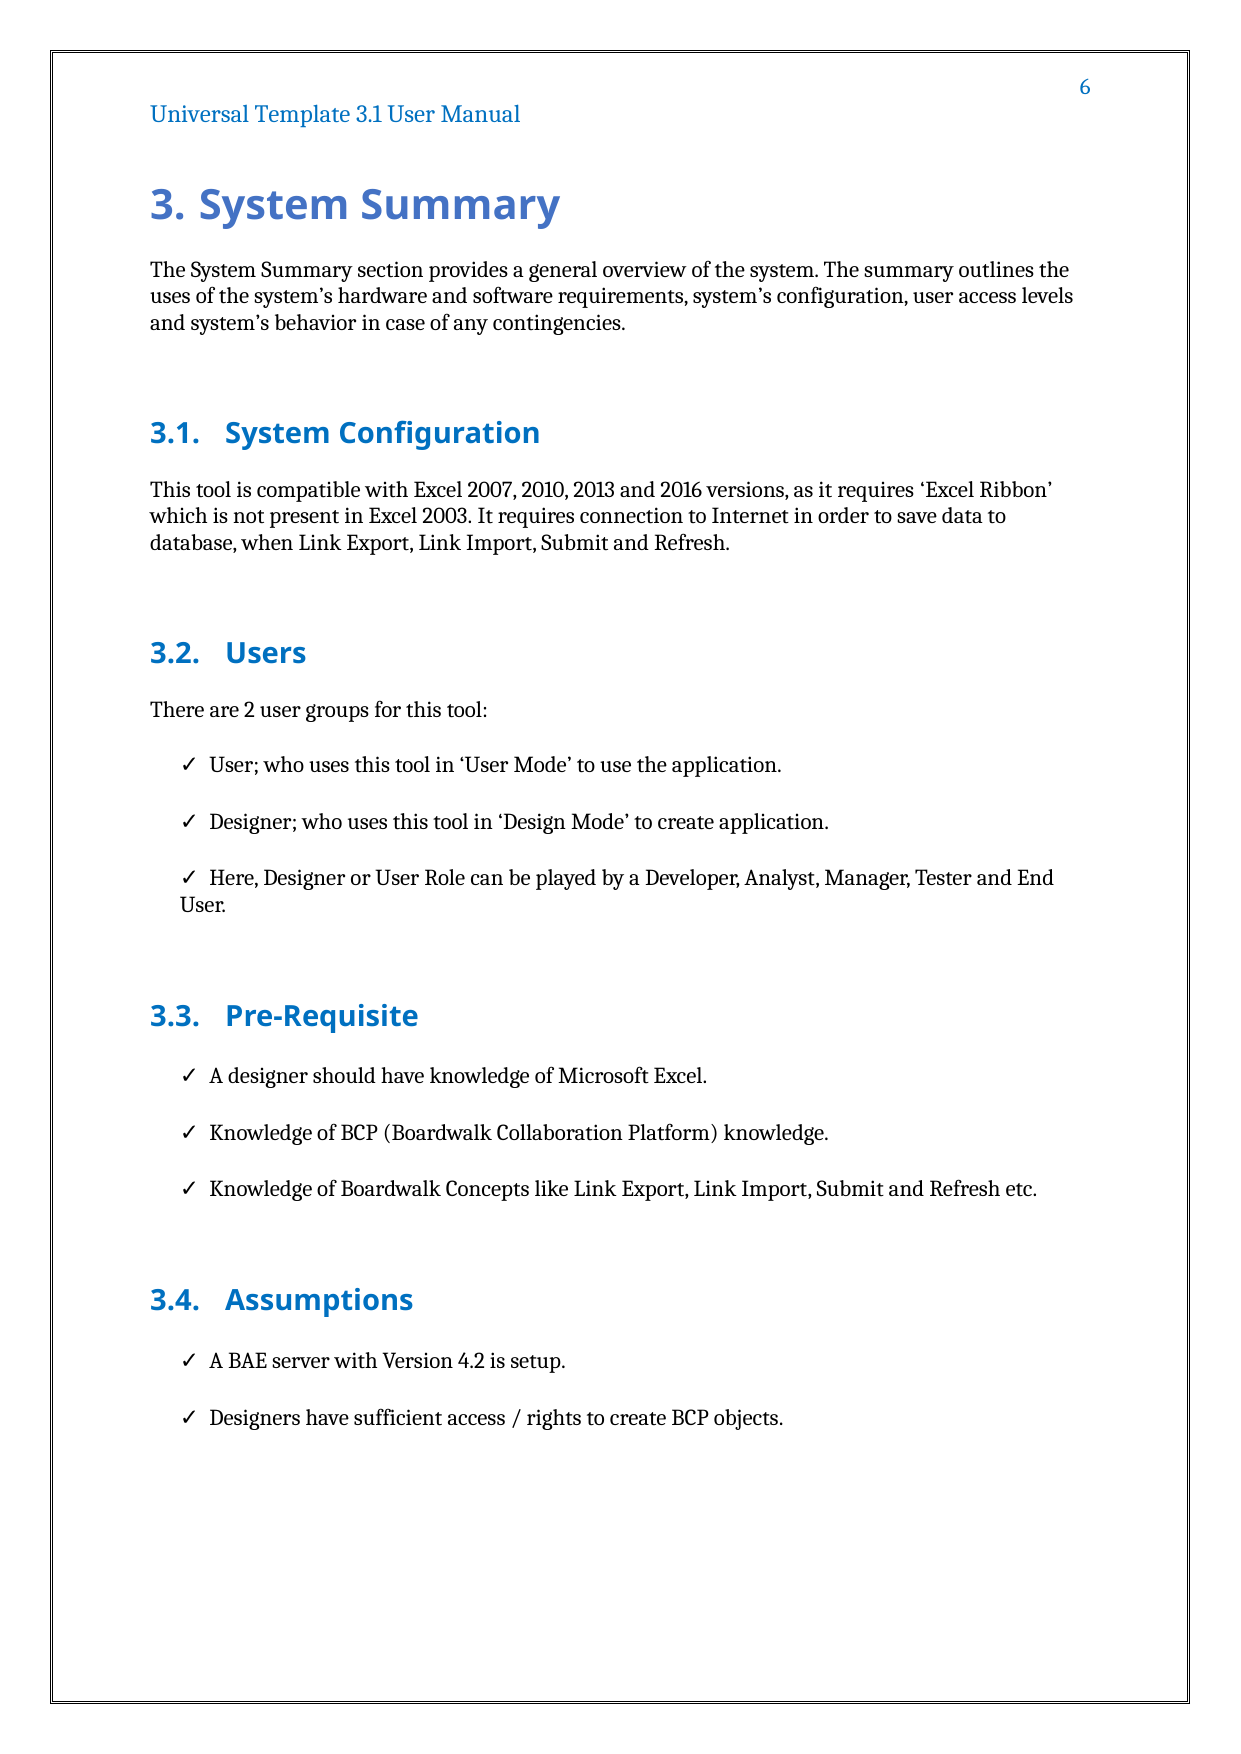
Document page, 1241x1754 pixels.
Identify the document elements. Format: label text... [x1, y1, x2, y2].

list Knowledge of Boardwalk Concepts like Link Export, Link Import, Submit and Refresh etc. [179, 1172, 1090, 1203]
list Here, Designer or User Role can be played by a Developer, Analyst, Manager, Tester and End User. [179, 861, 1090, 918]
list A designer should have knowledge of Microsoft Excel. [179, 1059, 1090, 1091]
text There are 2 user groups for this tool: [150, 697, 1090, 723]
list Pre-Requisite [150, 995, 1090, 1034]
list User; who uses this tool in ‘User Mode’ to use the application. [179, 748, 1090, 779]
text This tool is compatible with Excel 2007, 2010, 2013 and 2016 versions, as it requires ‘Excel Ribbon’ which is not present in Excel 2003. It requires connection to Internet in order to save data to database, when Link Export, Link Import, Submit and Refresh. [150, 477, 1090, 556]
list Designers have sufficient access / rights to create BCP objects. [179, 1401, 1090, 1432]
list Designer; who uses this tool in ‘Design Mode’ to create application. [179, 804, 1090, 836]
list System Configuration [150, 412, 1090, 452]
list Users [150, 632, 1090, 672]
list A BAE server with Version 4.2 is setup. [179, 1344, 1090, 1376]
list Knowledge of BCP (Boardwalk Collaboration Platform) knowledge. [179, 1116, 1090, 1147]
list System Summary [150, 175, 1090, 232]
text The System Summary section provides a general overview of the system. The summary outlines the uses of the system’s hardware and software requirements, system’s configuration, user access levels and system’s behavior in case of any contingencies. [150, 257, 1090, 336]
list Assumptions [150, 1279, 1090, 1319]
